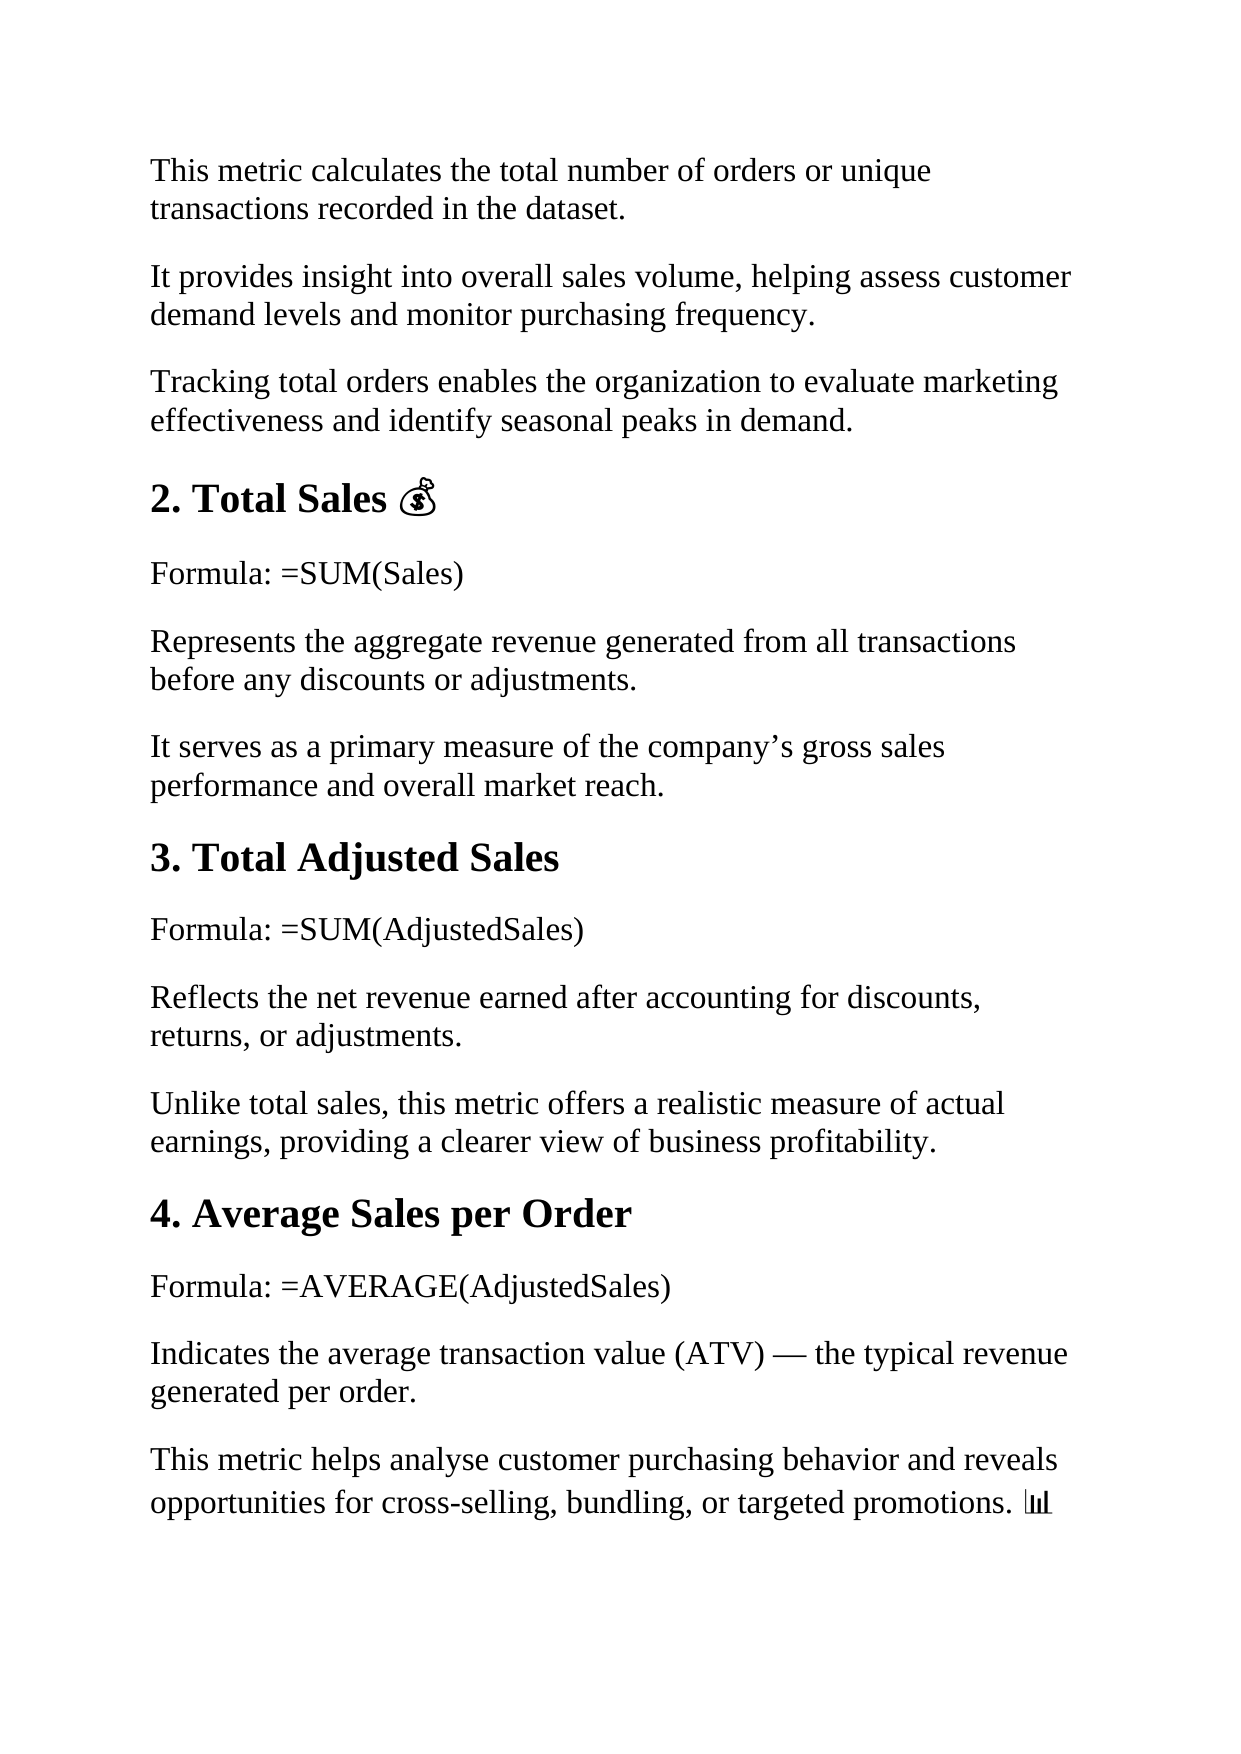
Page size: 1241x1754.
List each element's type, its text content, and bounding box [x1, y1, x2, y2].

text Reflects the net revenue earned after accounting for discounts, returns, or adjustments. [150, 977, 1090, 1054]
text Unlike total sales, this metric offers a realistic measure of actual earnings, providing a clearer view of business profitability. [150, 1083, 1090, 1160]
text Tracking total orders enables the organization to evaluate marketing effectiveness and identify seasonal peaks in demand. [150, 362, 1090, 438]
text This metric helps analyse customer purchasing behavior and reveals opportunities for cross-selling, bundling, or targeted promotions. 📊 [150, 1439, 1090, 1523]
text 4. Average Sales per Order [150, 1189, 1090, 1237]
text Represents the aggregate revenue generated from all transactions before any discounts or adjustments. [150, 621, 1090, 698]
text Formula: =AVERAGE(AdjustedSales) [150, 1266, 1090, 1304]
text It provides insight into overall sales volume, helping assess customer demand levels and monitor purchasing frequency. [150, 256, 1090, 332]
text It serves as a primary measure of the company’s gross sales performance and overall market reach. [150, 727, 1090, 803]
text Indicates the average transaction value (ATV) — the typical revenue generated per order. [150, 1333, 1090, 1410]
text 3. Total Adjusted Sales [150, 833, 1090, 881]
text Formula: =SUM(AdjustedSales) [150, 910, 1090, 948]
text This metric calculates the total number of orders or unique transactions recorded in the dataset. [150, 150, 1090, 227]
text Formula: =SUM(Sales) [150, 553, 1090, 592]
text 2. Total Sales 💰 [150, 467, 1090, 524]
